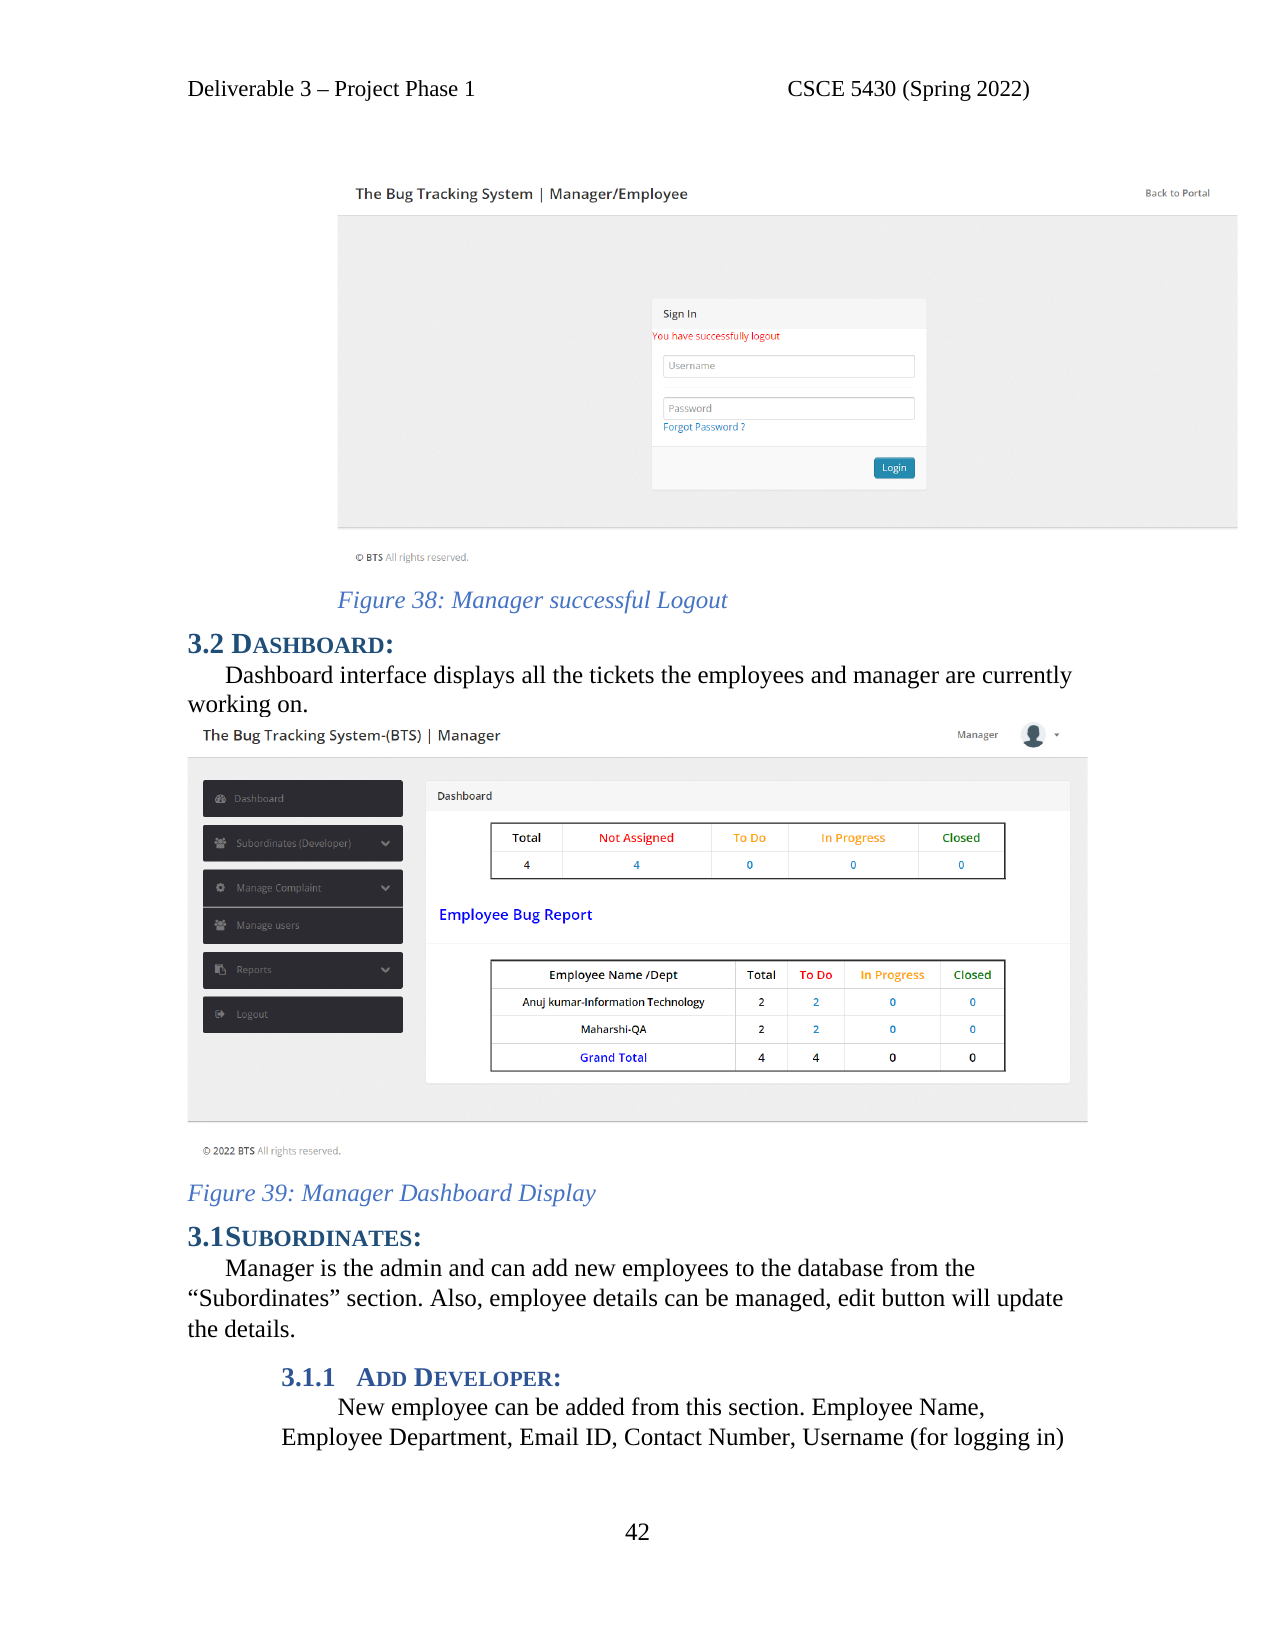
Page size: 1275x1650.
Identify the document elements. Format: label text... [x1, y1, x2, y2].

subtitle Add Developer: [281, 1361, 1087, 1392]
text Figure 39: Manager Dashboard Display [187, 1178, 1087, 1207]
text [281, 1392, 1087, 1451]
picture [337, 178, 1238, 573]
text Figure 38: Manager successful Logout [337, 585, 1087, 614]
subtitle Subordinates: [187, 1219, 1087, 1253]
picture [187, 717, 1088, 1166]
text Dashboard interface displays all the tickets the employees and manager are currently working on. [187, 660, 1087, 717]
text Manager is the admin and can add new employees to the database from the “Subordinates” section. Also, employee details can be managed, edit button will update the details. [187, 1253, 1087, 1342]
subtitle 3.2 Dashboard: [187, 626, 1087, 660]
